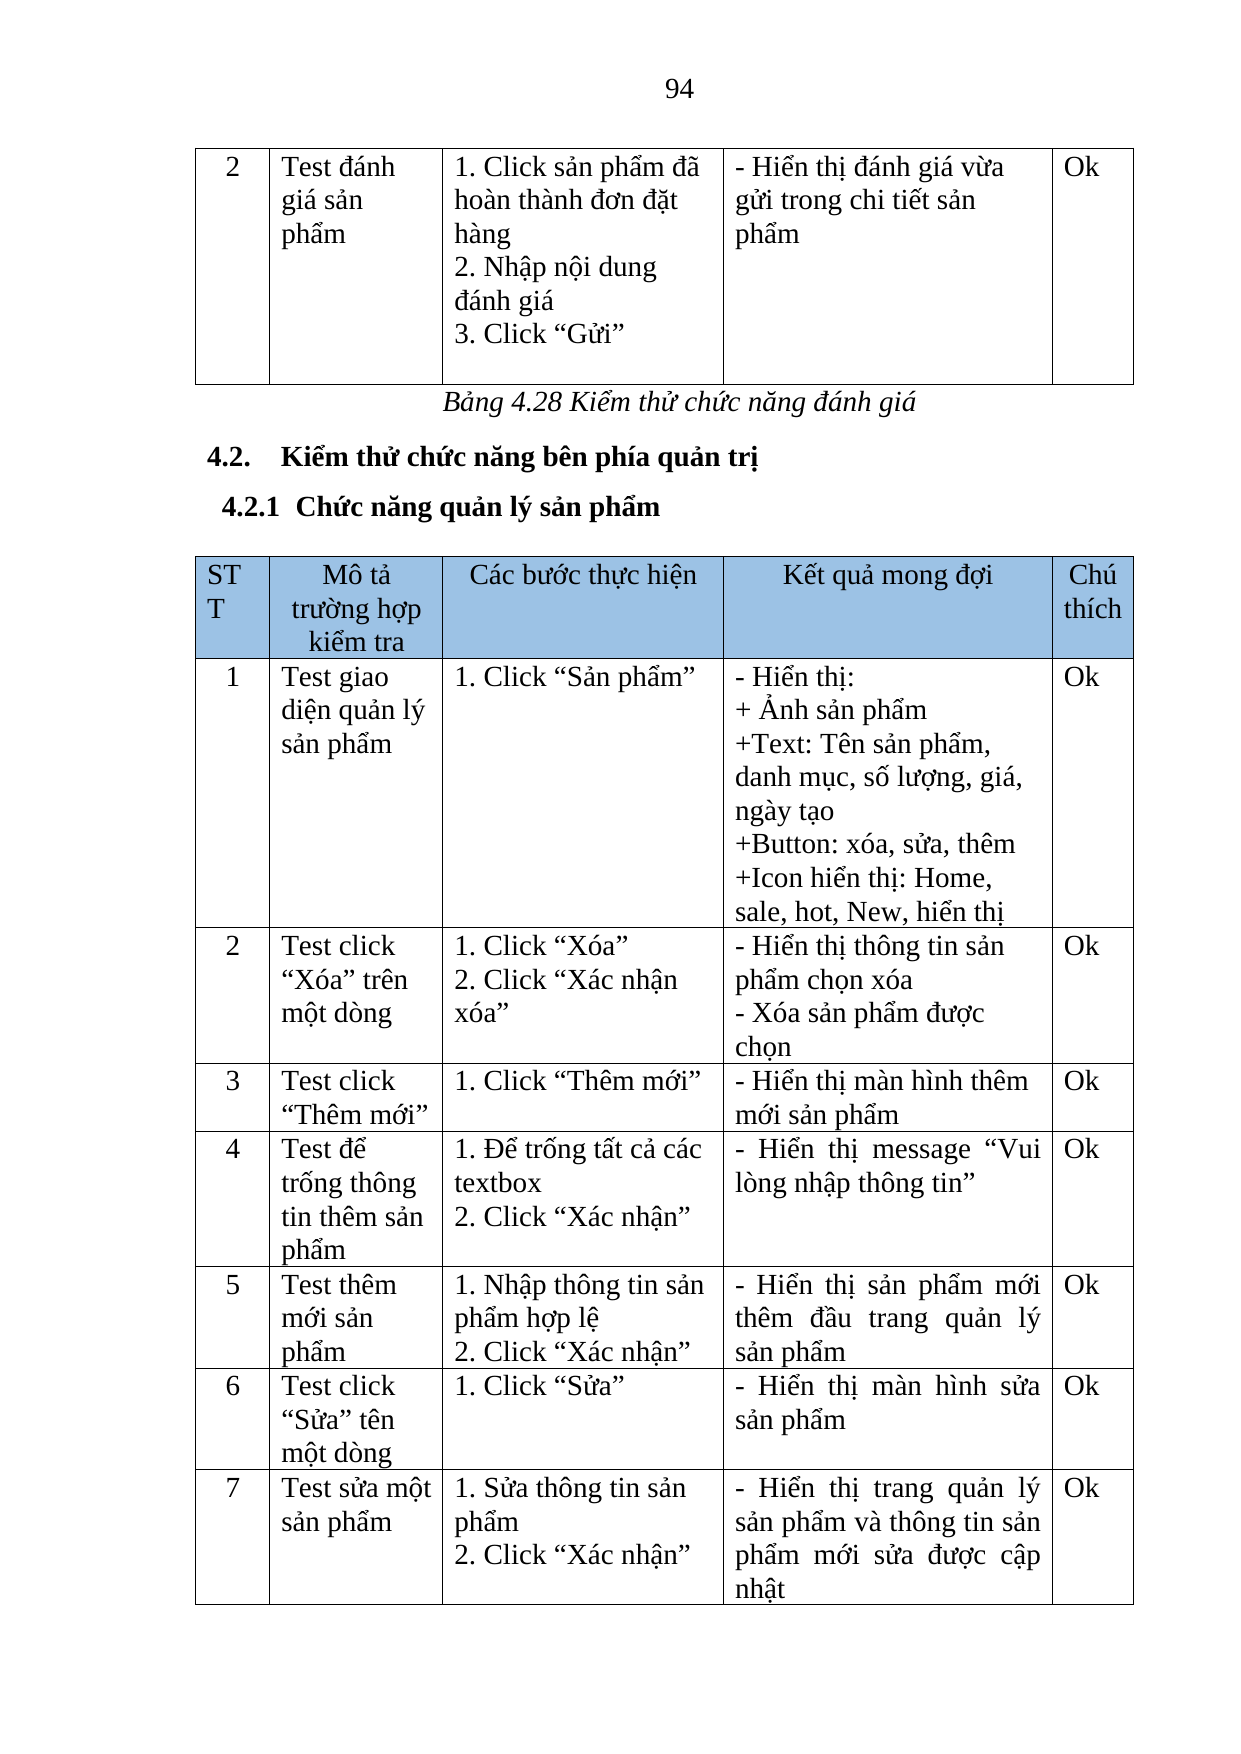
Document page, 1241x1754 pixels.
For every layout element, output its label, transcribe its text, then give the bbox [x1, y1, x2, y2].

table_cell 7 [196, 1470, 269, 1604]
table_cell Test click “Thêm mới” [270, 1064, 442, 1131]
table_cell Ok [1053, 928, 1133, 1062]
table_cell - Hiển thị đánh giá vừa gửi trong chi tiết sản phẩm [724, 149, 1052, 383]
table_header Các bước thực hiện [443, 557, 723, 658]
subtitle Kiểm thử chức năng bên phía quản trị [207, 439, 1122, 472]
table_header Kết quả mong đợi [724, 557, 1052, 658]
table_cell Test để trống thông tin thêm sản phẩm [270, 1132, 442, 1266]
table_cell - Hiển thị trang quản lý sản phẩm và thông tin sản phẩm mới sửa được cập nhật [724, 1470, 1052, 1604]
table_cell 1. Để trống tất cả các textbox 2. Click “Xác nhận” [443, 1132, 723, 1266]
table_cell 1. Click “Thêm mới” [443, 1064, 723, 1131]
table_cell - Hiển thị sản phẩm mới thêm đầu trang quản lý sản phẩm [724, 1267, 1052, 1367]
table_cell Test click “Xóa” trên một dòng [270, 928, 442, 1062]
table_cell 1. Click “Xóa” 2. Click “Xác nhận xóa” [443, 928, 723, 1062]
table_cell Ok [1053, 149, 1133, 383]
table_cell Test đánh giá sản phẩm [270, 149, 442, 383]
table_cell Ok [1053, 1267, 1133, 1367]
table_cell - Hiển thị màn hình thêm mới sản phẩm [724, 1064, 1052, 1131]
table_cell Ok [1053, 1132, 1133, 1266]
table_cell - Hiển thị thông tin sản phẩm chọn xóa - Xóa sản phẩm được chọn [724, 928, 1052, 1062]
table_cell - Hiển thị màn hình sửa sản phẩm [724, 1369, 1052, 1469]
table_cell 1. Click “Sửa” [443, 1369, 723, 1469]
table_header STT [196, 557, 269, 658]
table_cell Ok [1053, 1470, 1133, 1604]
table_cell - Hiển thị message “Vui lòng nhập thông tin” [724, 1132, 1052, 1266]
table_cell 1. Nhập thông tin sản phẩm hợp lệ 2. Click “Xác nhận” [443, 1267, 723, 1367]
table_cell 1. Click sản phẩm đã hoàn thành đơn đặt hàng 2. Nhập nội dung đánh giá 3. Click “Gửi” [443, 149, 723, 383]
table_header Chú thích [1053, 557, 1133, 658]
table_cell 3 [196, 1064, 269, 1131]
table_cell Test click “Sửa” tên một dòng [270, 1369, 442, 1469]
table_cell Ok [1053, 1369, 1133, 1469]
table_cell Ok [1053, 659, 1133, 927]
table_cell 5 [196, 1267, 269, 1367]
table_cell 6 [196, 1369, 269, 1469]
list Chức năng quản lý sản phẩm [222, 489, 1122, 523]
table_header Mô tả trường hợp kiểm tra [270, 557, 442, 658]
table_cell 4 [196, 1132, 269, 1266]
table_cell 2 [196, 149, 269, 383]
table_cell 1. Sửa thông tin sản phẩm 2. Click “Xác nhận” [443, 1470, 723, 1604]
table_cell 1. Click “Sản phẩm” [443, 659, 723, 927]
table_cell Test giao diện quản lý sản phẩm [270, 659, 442, 927]
table_cell 1 [196, 659, 269, 927]
table_cell Ok [1053, 1064, 1133, 1131]
table_cell 2 [196, 928, 269, 1062]
table_cell Test sửa một sản phẩm [270, 1470, 442, 1604]
table_cell - Hiển thị: + Ảnh sản phẩm +Text: Tên sản phẩm, danh mục, số lượng, giá, ngày tạo +Button: xóa, sửa, thêm +Icon hiển thị: Home, sale, hot, New, hiển thị [724, 659, 1052, 927]
table_cell Test thêm mới sản phẩm [270, 1267, 442, 1367]
